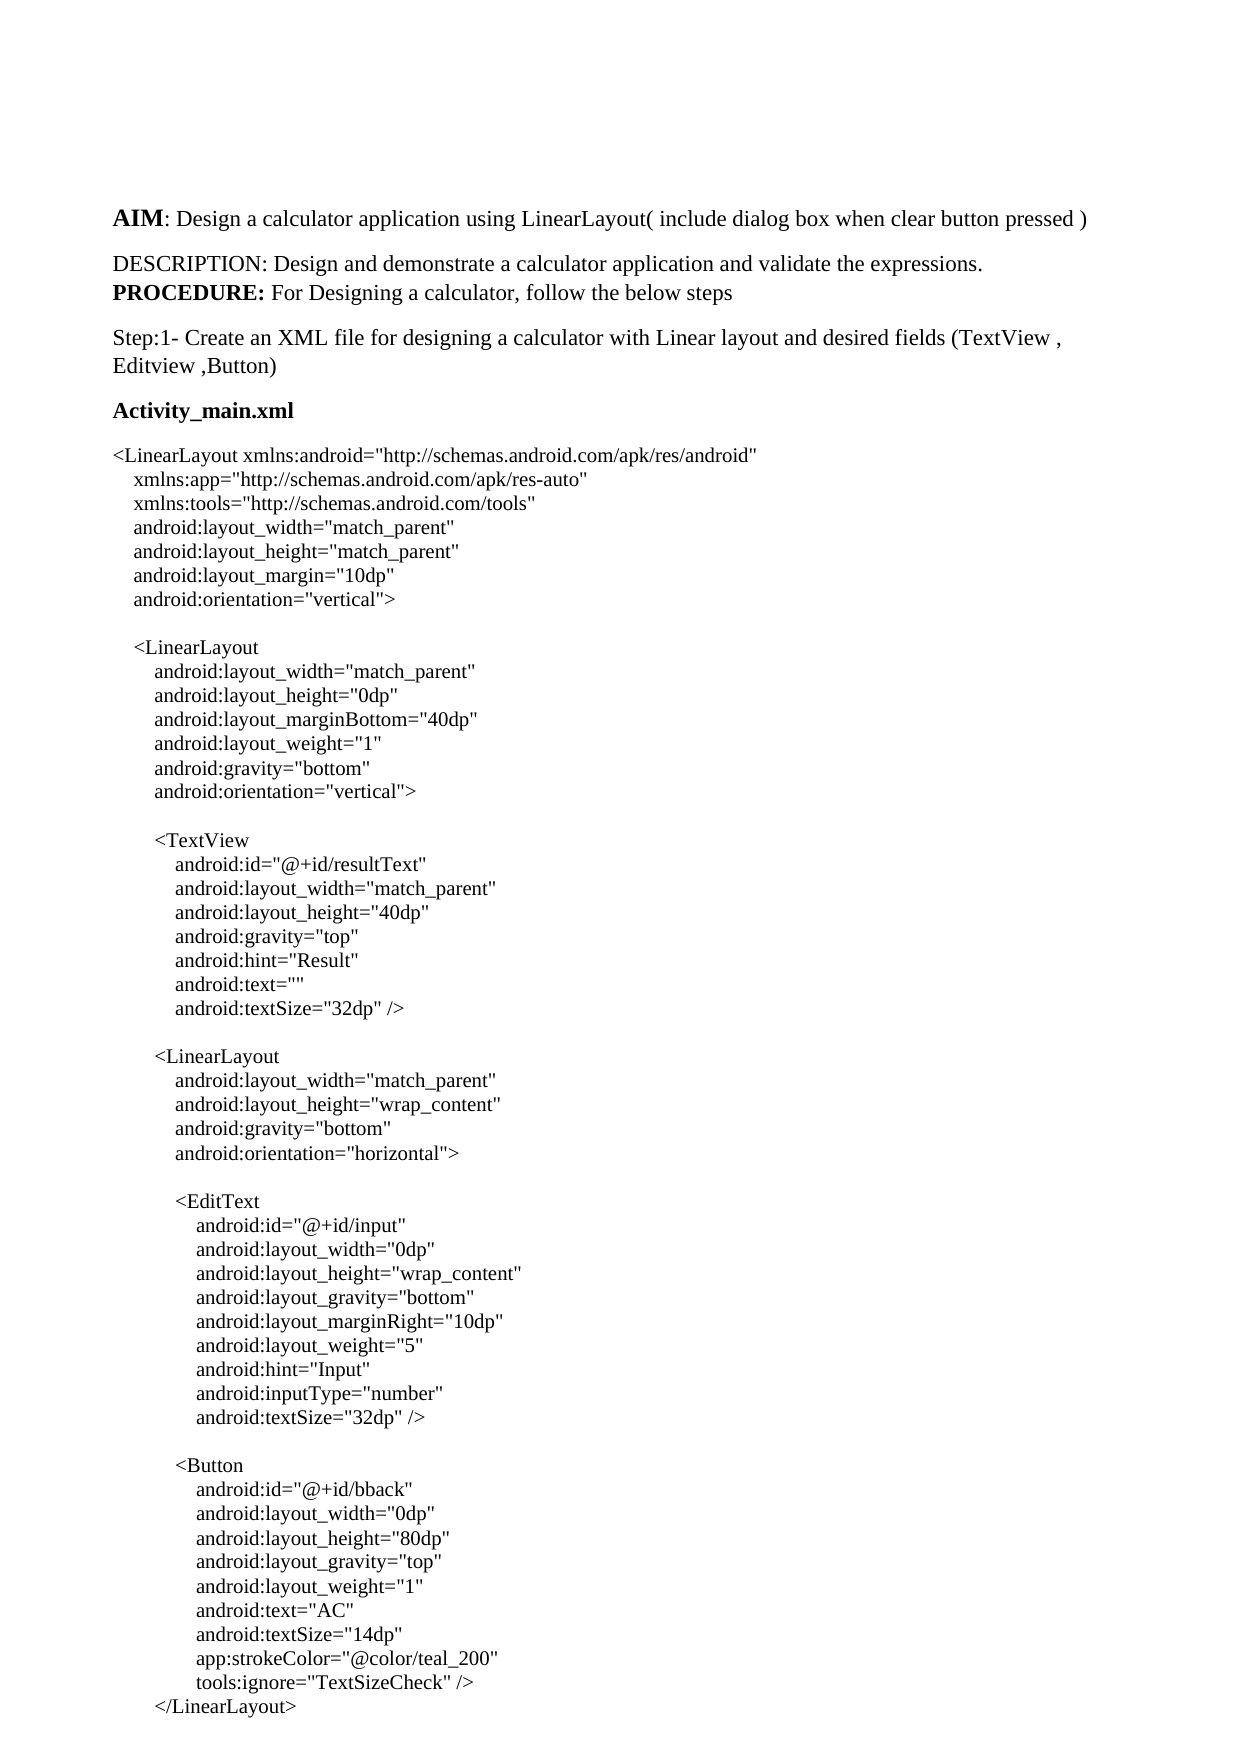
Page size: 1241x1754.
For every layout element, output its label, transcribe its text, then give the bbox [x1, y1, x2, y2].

text Step:1- Create an XML file for designing a calculator with Linear layout and desired fields (TextView , Editview ,Button) [112, 324, 1135, 379]
text AIM: Design a calculator application using LinearLayout( include dialog box when clear button pressed ) [112, 203, 1135, 231]
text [112, 443, 1135, 1718]
text Activity_main.xml [112, 397, 1135, 424]
text DESCRIPTION: Design and demonstrate a calculator application and validate the expressions. PROCEDURE: For Designing a calculator, follow the below steps [112, 250, 1135, 305]
